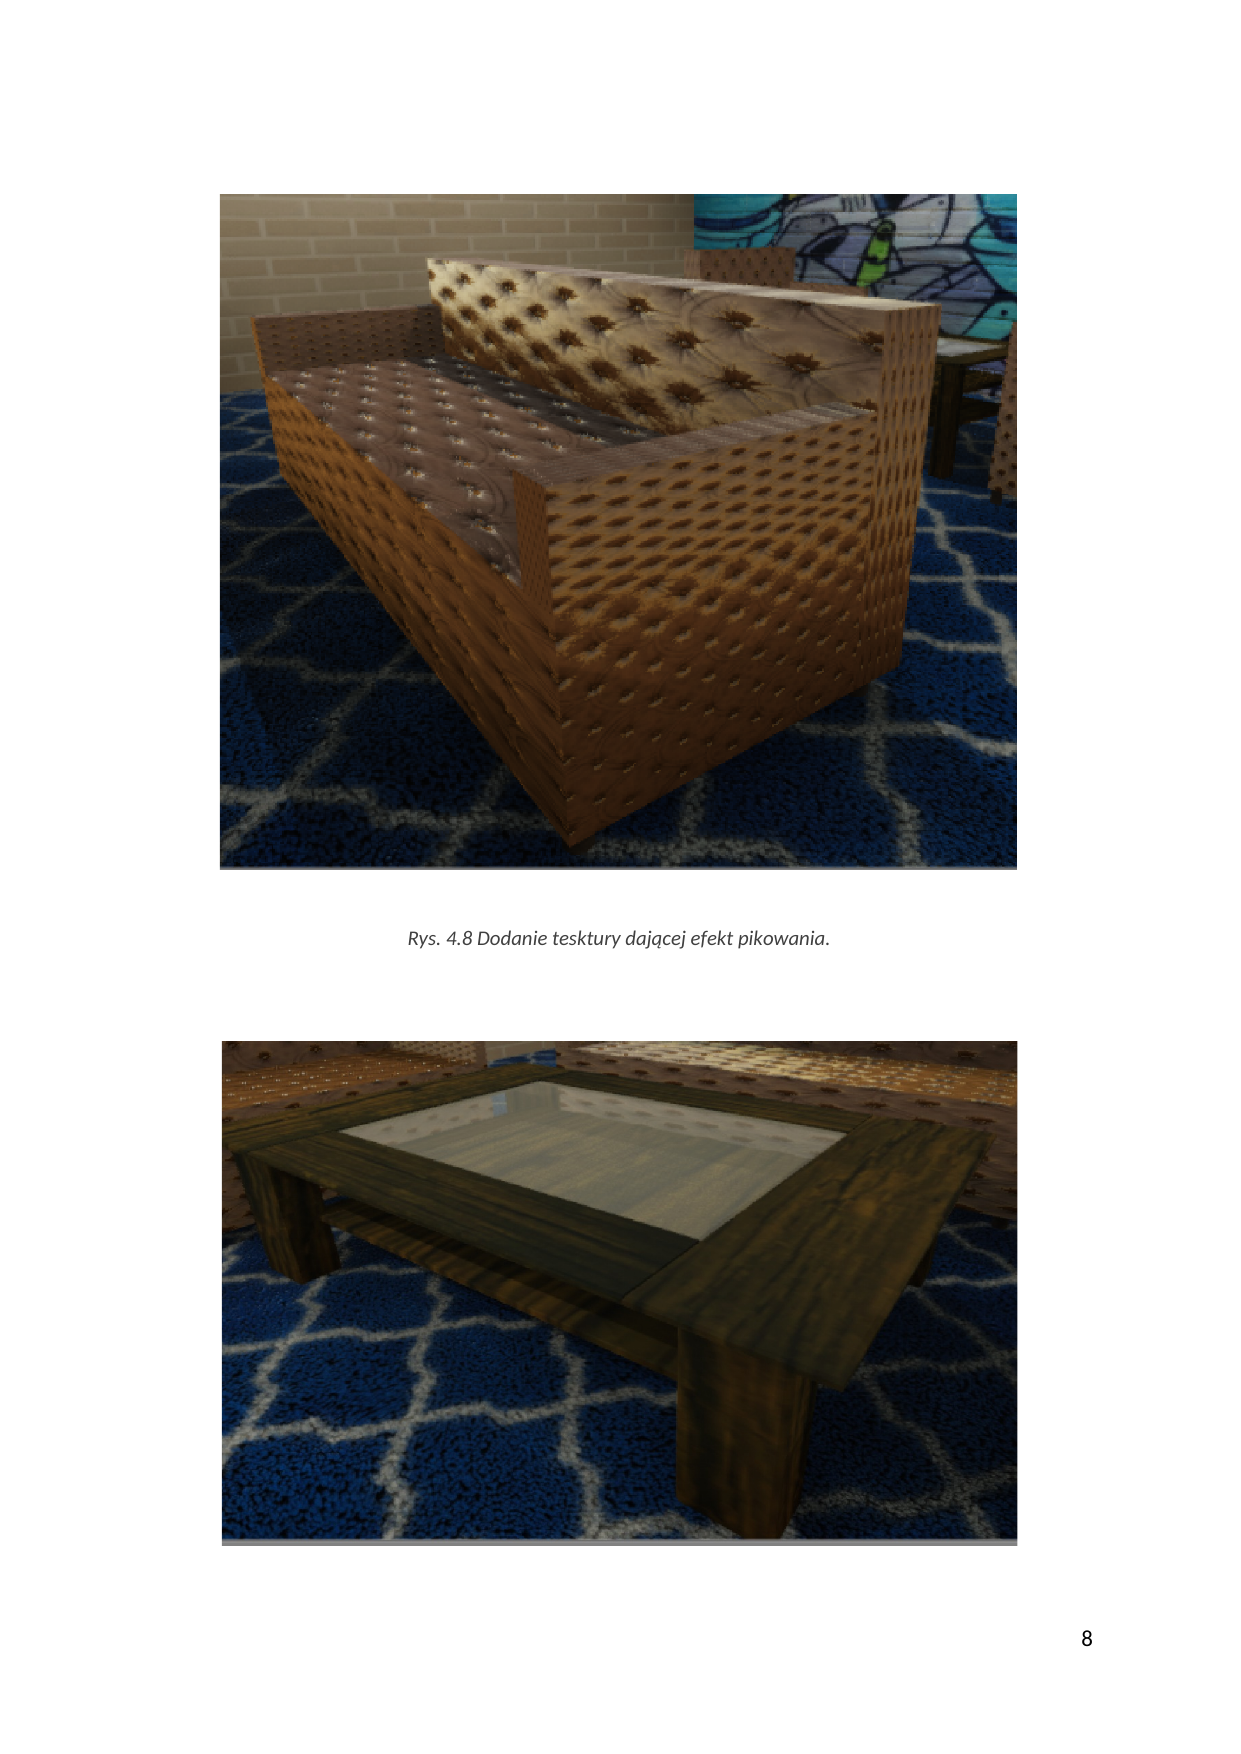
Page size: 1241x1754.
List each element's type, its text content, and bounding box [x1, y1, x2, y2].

picture [219, 194, 1016, 869]
picture [220, 1041, 1017, 1545]
text Rys. 4.8 Dodanie tesktury dającej efekt pikowania. [238, 869, 1003, 951]
